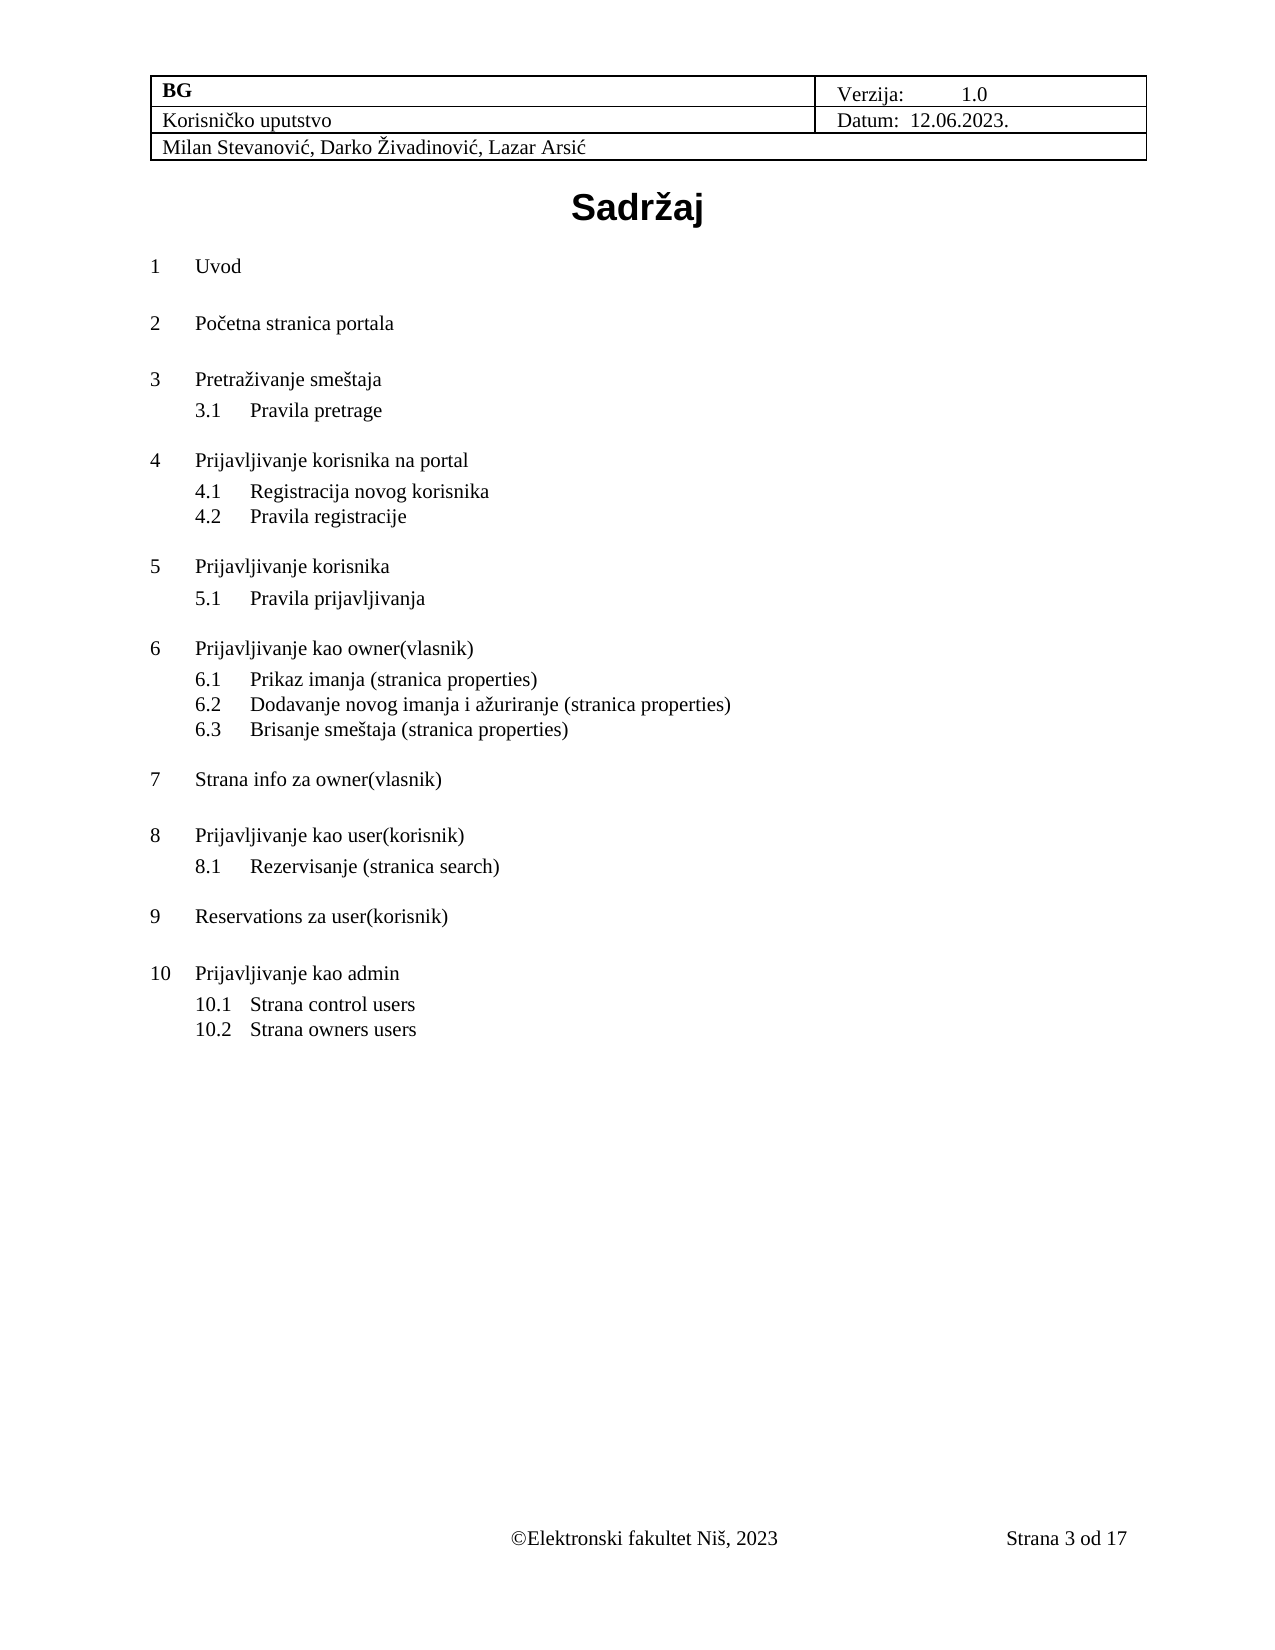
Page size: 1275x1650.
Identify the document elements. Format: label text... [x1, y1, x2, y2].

text 6.3 Brisanje smeštaja (stranica properties) 13 [195, 716, 1050, 741]
title Sadržaj [150, 185, 1125, 228]
text 5.1 Pravila prijavljivanja 11 [195, 585, 1050, 610]
text 3.1 Pravila pretrage 5 [195, 397, 1050, 422]
text 6.1 Prikaz imanja (stranica properties) 12 [195, 666, 1050, 691]
text 3 Pretraživanje smeštaja 5 [150, 366, 1050, 391]
text 7 Strana info za owner(vlasnik) 13 [150, 766, 1050, 791]
text 5 Prijavljivanje korisnika 10 [150, 553, 1050, 578]
text 8.1 Rezervisanje (stranica search) 14 [195, 853, 1050, 878]
text 8 Prijavljivanje kao user(korisnik) 14 [150, 822, 1050, 847]
text 10 Prijavljivanje kao admin 15 [150, 960, 1050, 985]
text 10.2 Strana owners users 17 [195, 1016, 1050, 1041]
text 9 Reservations za user(korisnik) 15 [150, 903, 1050, 928]
text 6 Prijavljivanje kao owner(vlasnik) 11 [150, 635, 1050, 660]
text 4.1 Registracija novog korisnika 8 [195, 478, 1050, 503]
text 2 Početna stranica portala 4 [150, 310, 1050, 335]
text 6.2 Dodavanje novog imanja i ažuriranje (stranica properties) 12 [195, 691, 1050, 716]
text 1 Uvod 4 [150, 253, 1050, 278]
text 10.1 Strana control users 16 [195, 991, 1050, 1016]
text 4 Prijavljivanje korisnika na portal 7 [150, 447, 1050, 472]
text 4.2 Pravila registracije 9 [195, 503, 1050, 528]
